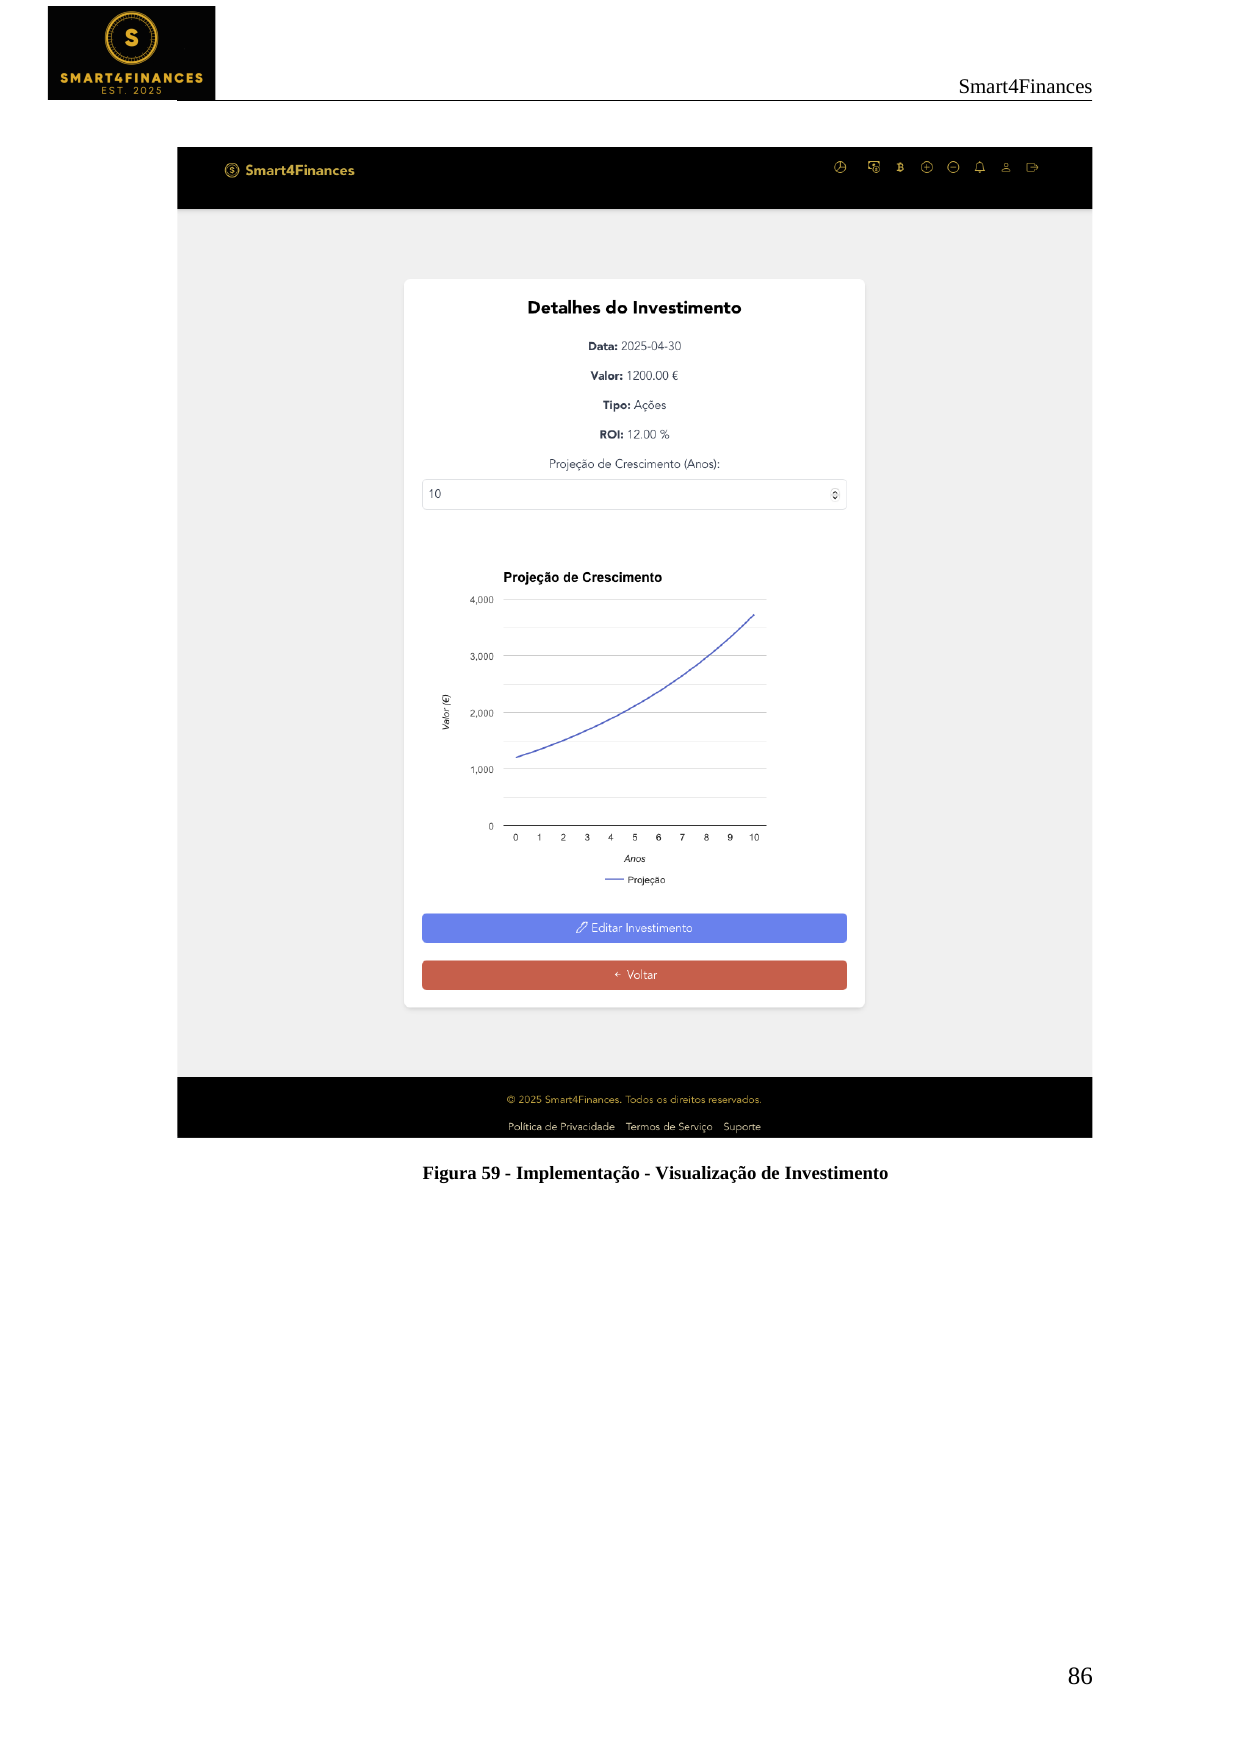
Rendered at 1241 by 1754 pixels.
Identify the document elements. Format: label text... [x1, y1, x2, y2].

picture [47, 6, 216, 100]
text Figura 59 - Implementação - Visualização de Investimento [177, 1162, 1092, 1184]
picture [177, 147, 1093, 1138]
